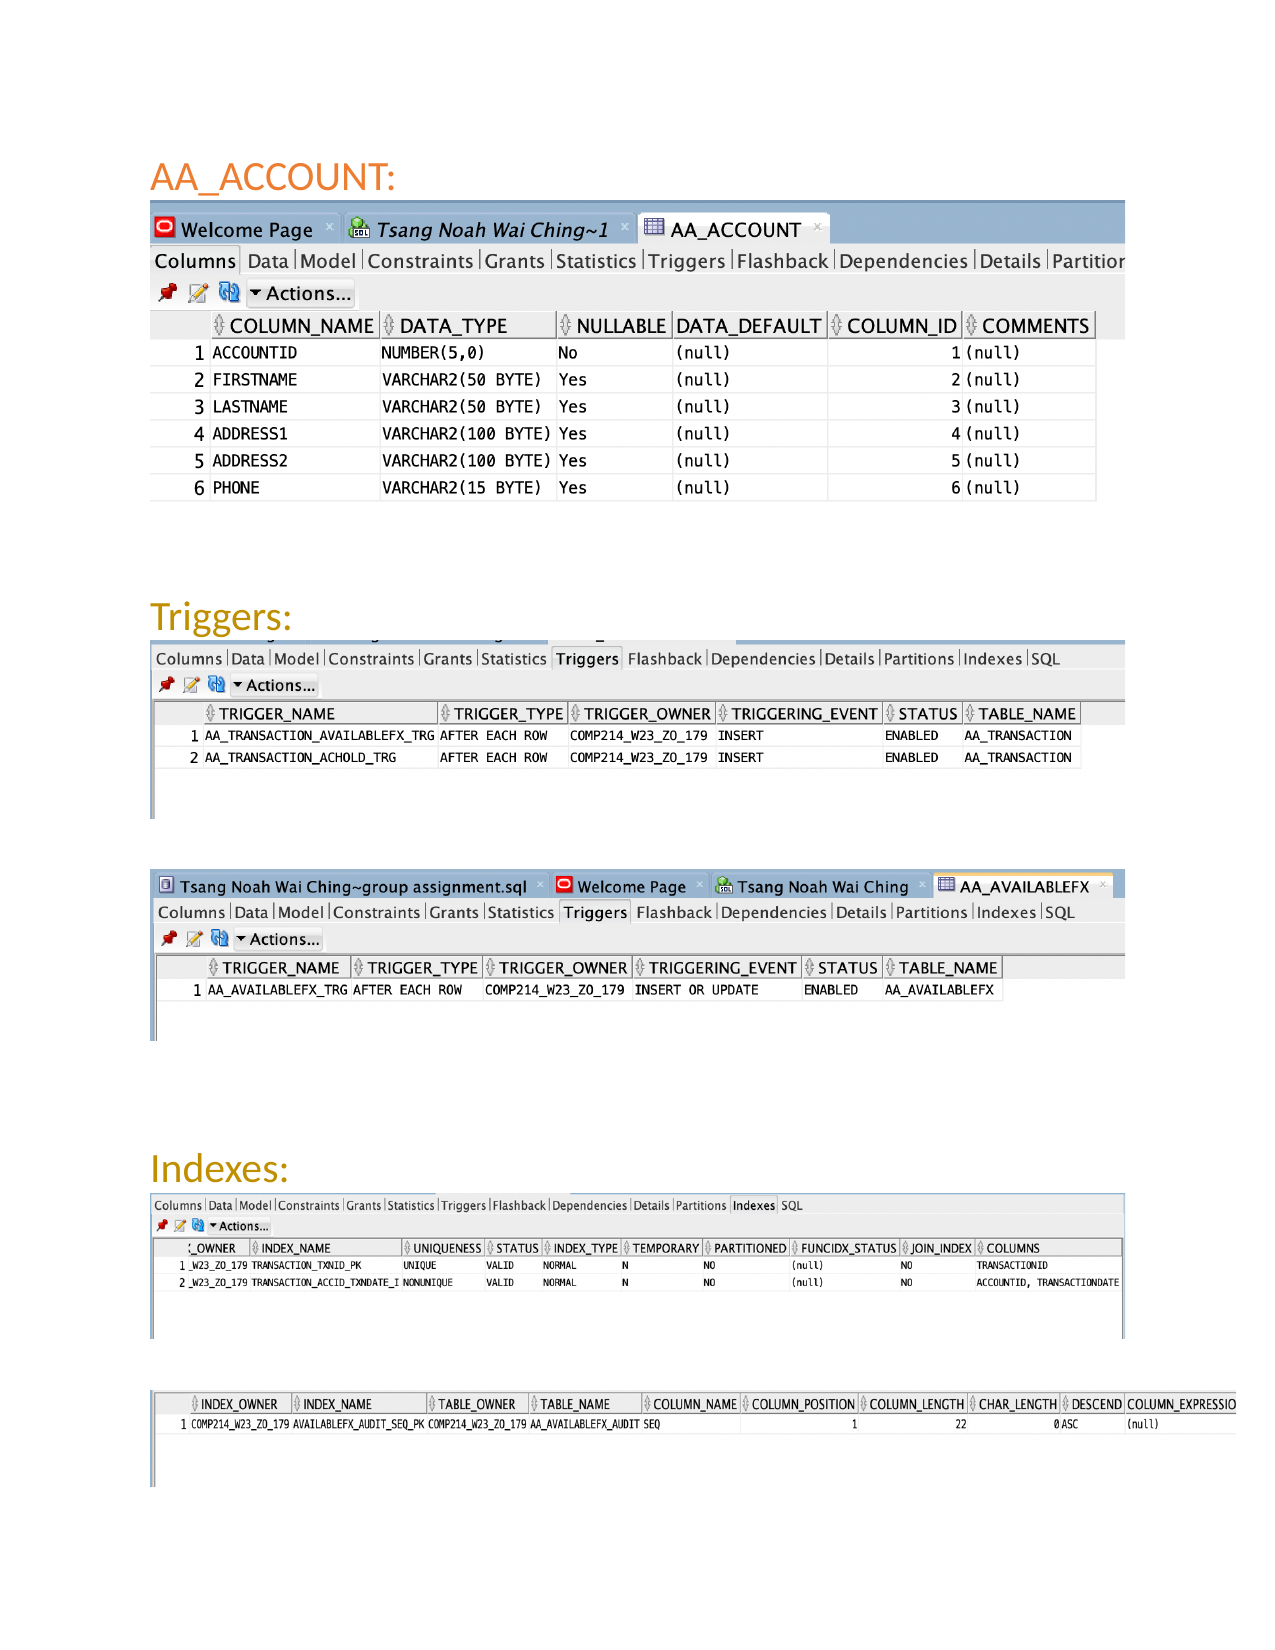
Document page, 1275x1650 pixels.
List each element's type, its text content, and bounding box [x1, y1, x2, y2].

text AA_ACCOUNT: [150, 150, 1125, 200]
picture [150, 640, 1125, 819]
picture [150, 200, 1125, 539]
picture [150, 1193, 1125, 1339]
text Triggers: [150, 590, 1125, 640]
text Indexes: [150, 1142, 1125, 1193]
picture [150, 1390, 1237, 1487]
picture [150, 869, 1125, 1041]
